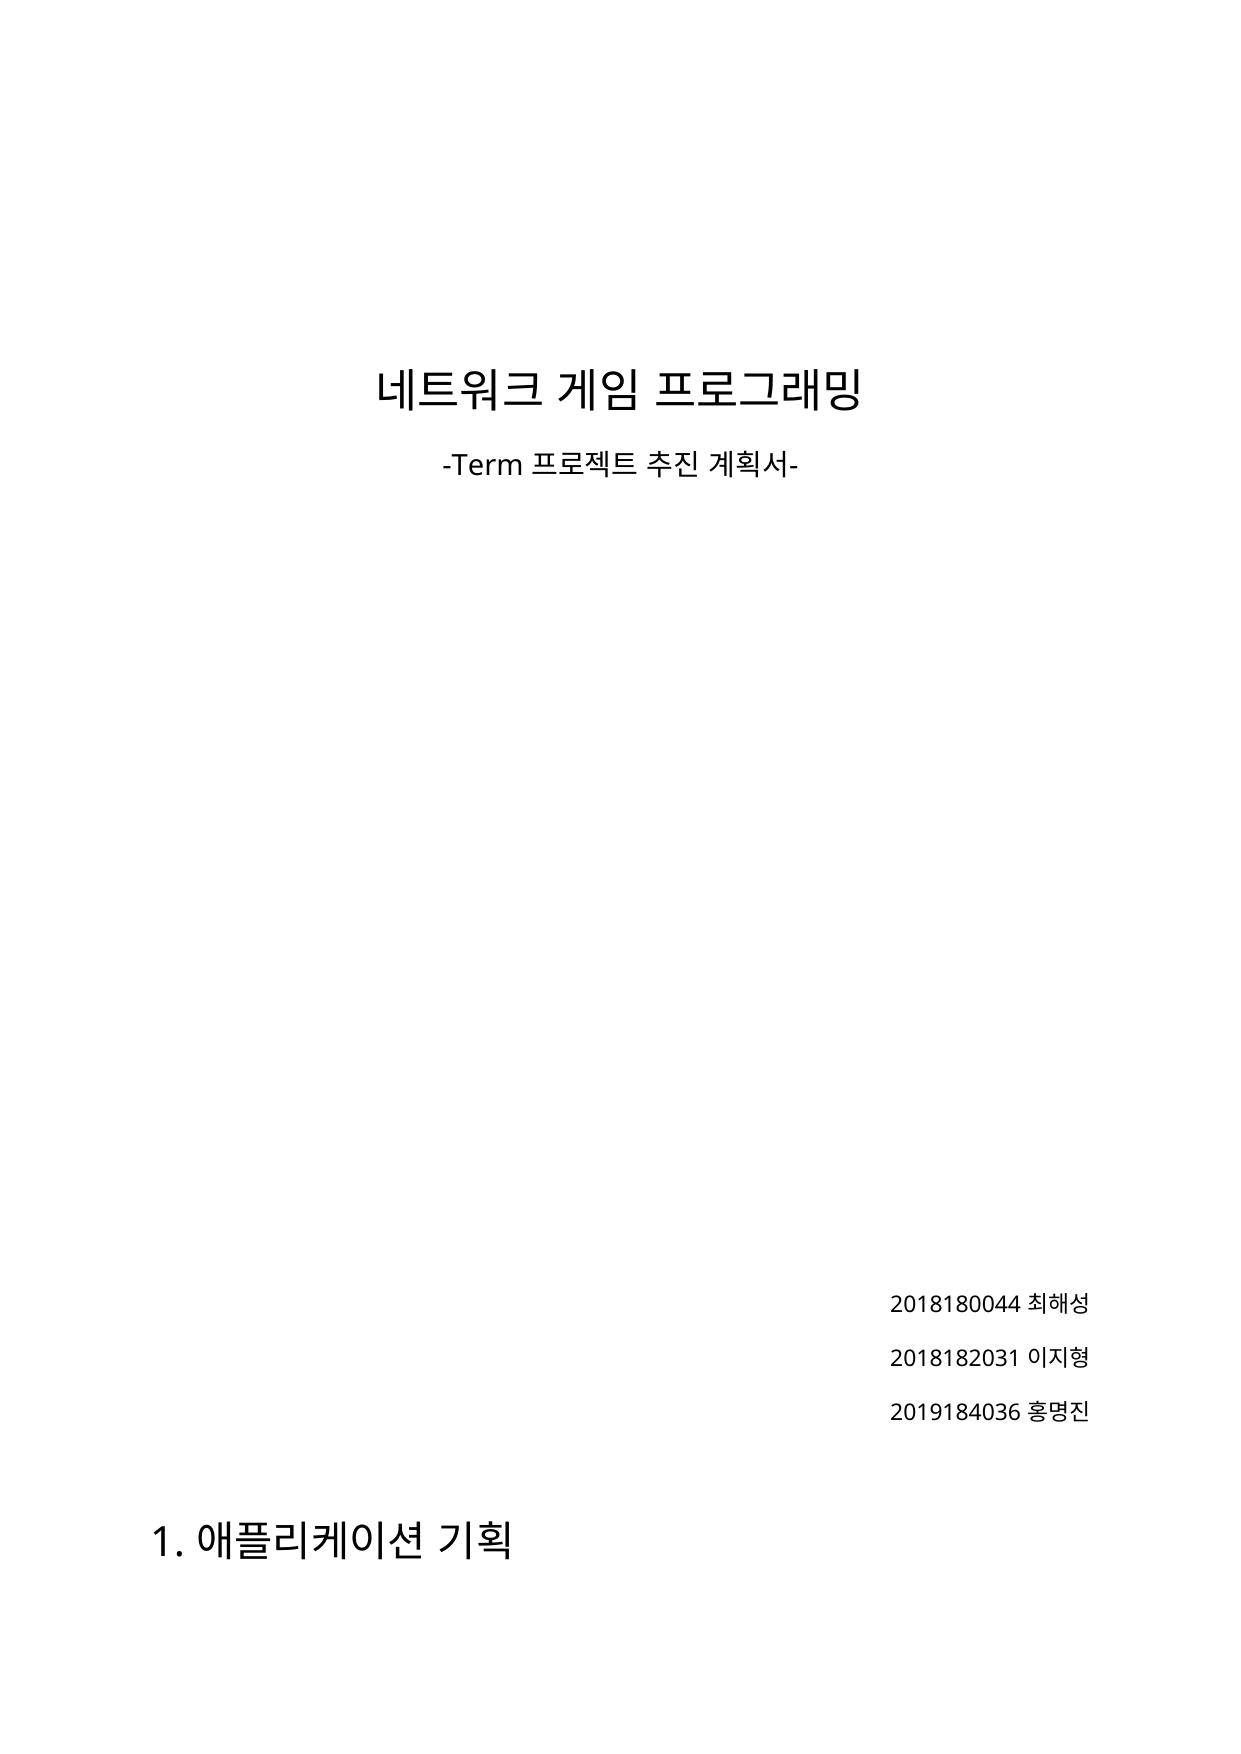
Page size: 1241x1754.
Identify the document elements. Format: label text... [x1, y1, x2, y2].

text 2018180044 최해성 [150, 1286, 1090, 1319]
text 1. 애플리케이션 기획 [150, 1508, 1090, 1569]
text 2018182031 이지형 [150, 1340, 1090, 1373]
text 네트워크 게임 프로그래밍 [150, 354, 1090, 420]
text 2019184036 홍명진 [150, 1394, 1090, 1427]
text -Term 프로젝트 추진 계획서- [150, 441, 1090, 484]
